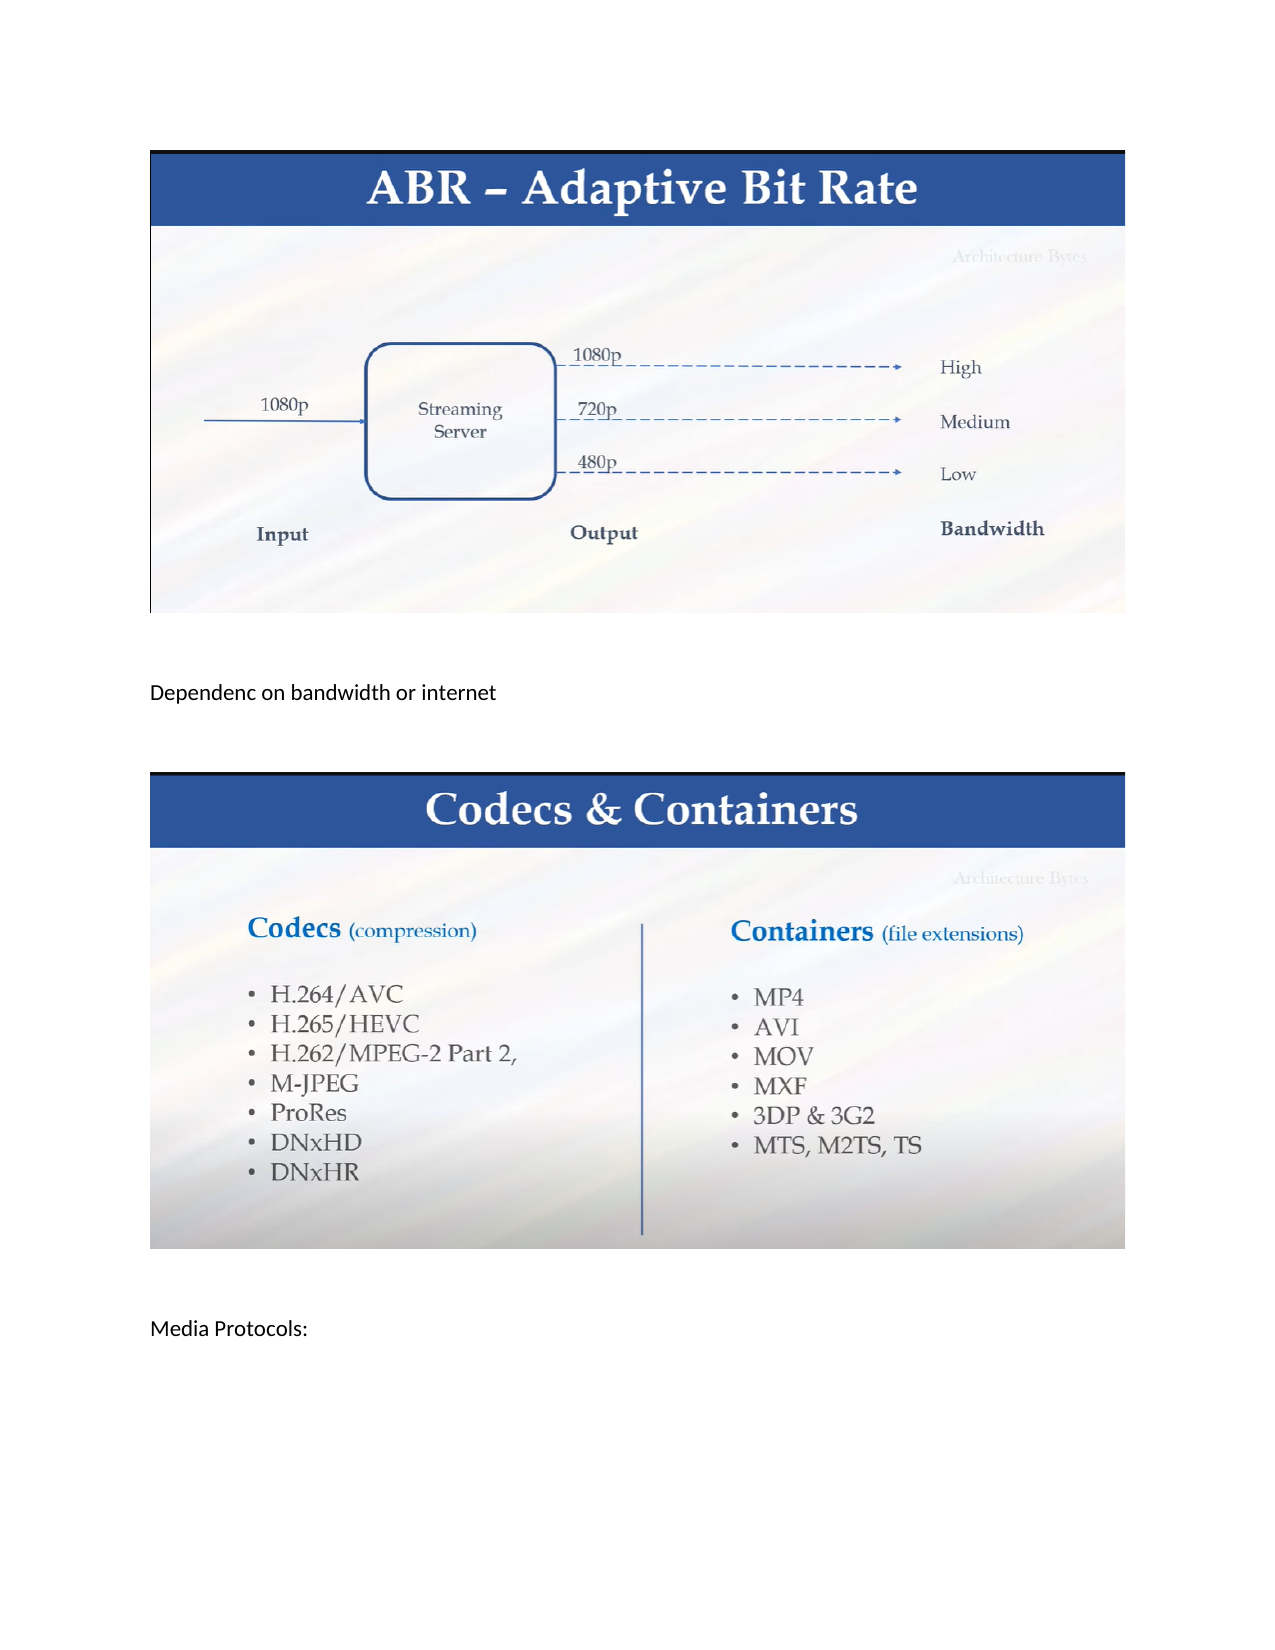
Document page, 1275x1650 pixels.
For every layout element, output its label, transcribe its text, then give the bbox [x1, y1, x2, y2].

text Media Protocols: [150, 1314, 1125, 1342]
picture [150, 150, 1125, 613]
text Dependenc on bandwidth or internet [150, 678, 1125, 706]
picture [150, 772, 1125, 1249]
